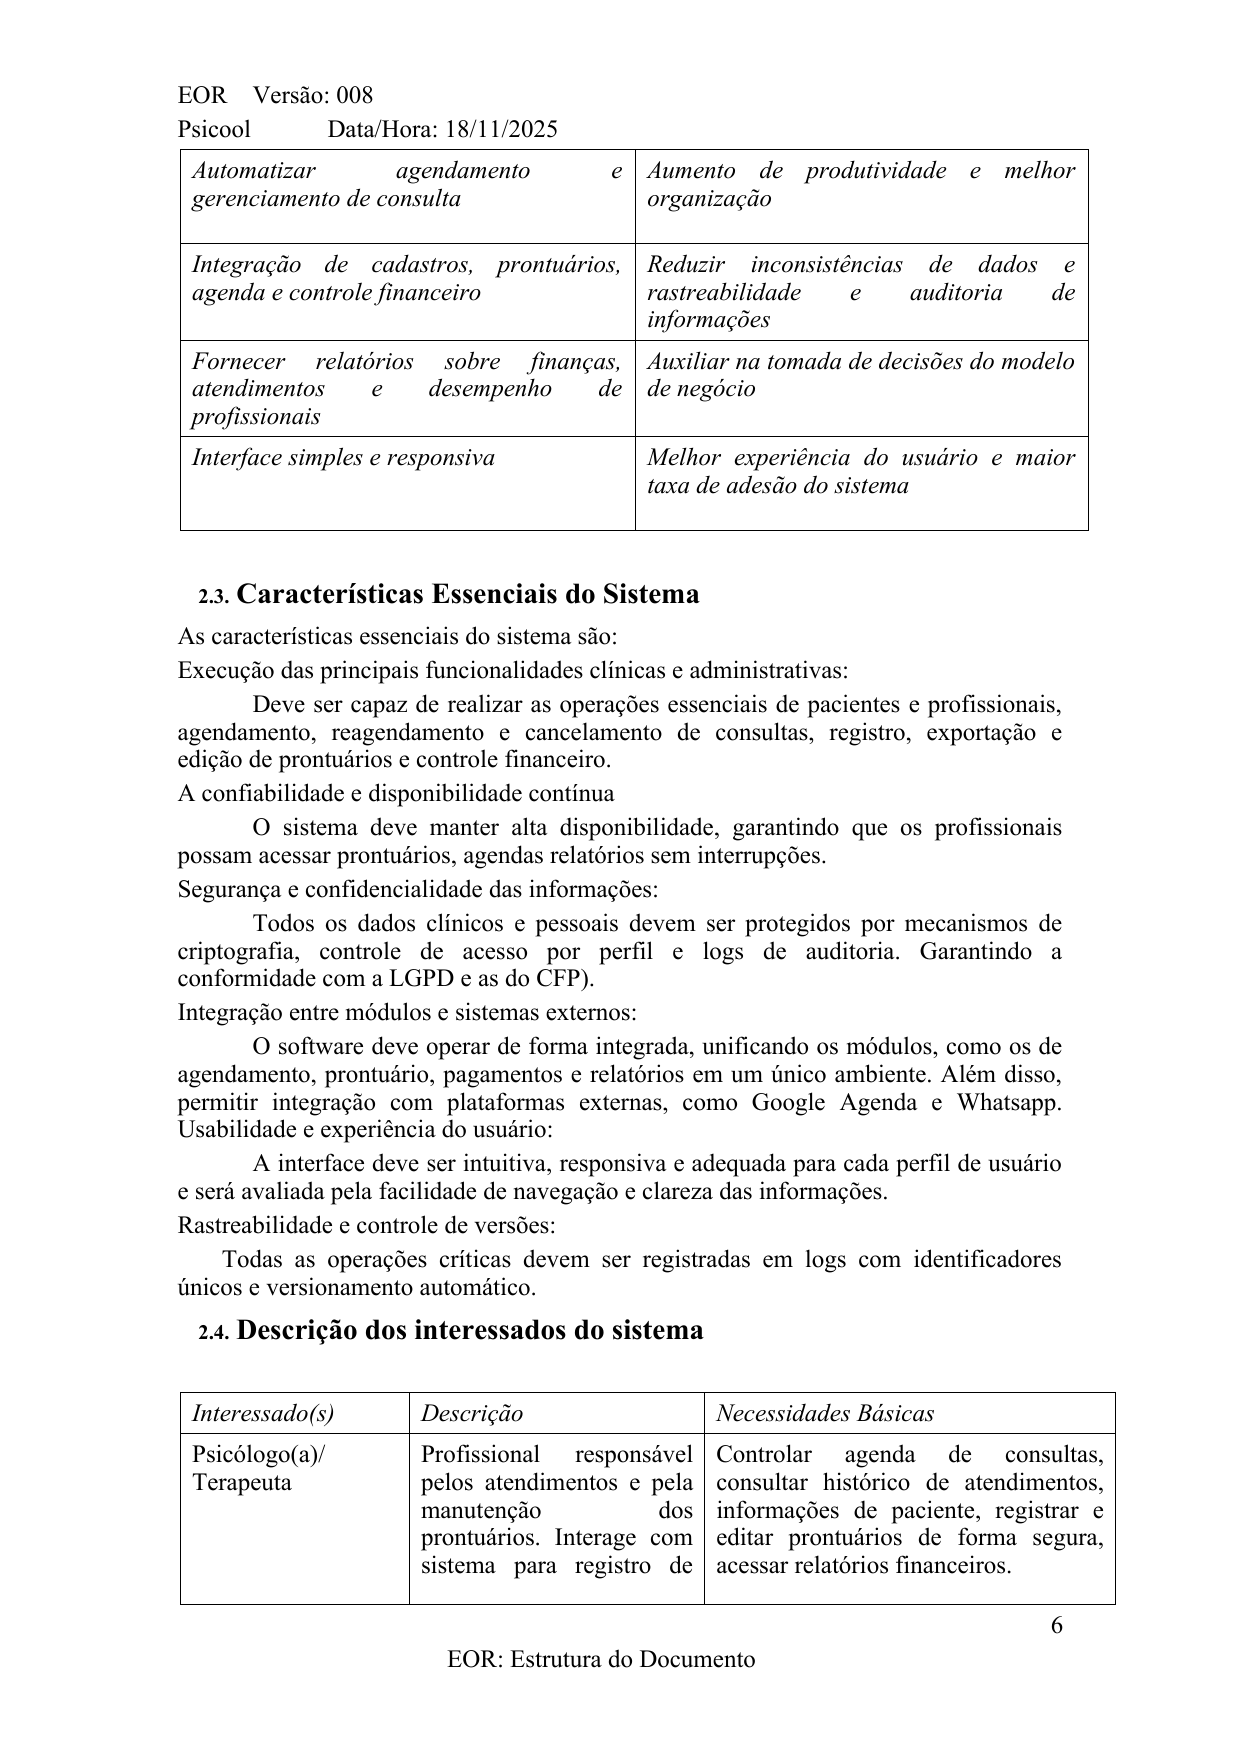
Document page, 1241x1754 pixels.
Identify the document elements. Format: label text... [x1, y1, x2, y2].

text A interface deve ser intuitiva, responsiva e adequada para cada perfil de usuário e será avaliada pela facilidade de navegação e clareza das informações. [177, 1149, 1063, 1205]
table_header Necessidades Básicas [705, 1393, 1115, 1433]
subtitle Características Essenciais do Sistema [198, 577, 1063, 610]
subtitle Descrição dos interessados do sistema [198, 1313, 1063, 1345]
table_cell Reduzir inconsistências de dados e rastreabilidade e auditoria de informações [636, 244, 1088, 339]
table_header Descrição [410, 1393, 704, 1433]
text Todos os dados clínicos e pessoais devem ser protegidos por mecanismos de criptografia, controle de acesso por perfil e logs de auditoria. Garantindo a conformidade com a LGPD e as do CFP). [177, 909, 1063, 992]
table_cell Aumento de produtividade e melhor organização [636, 150, 1088, 243]
text O sistema deve manter alta disponibilidade, garantindo que os profissionais possam acessar prontuários, agendas relatórios sem interrupções. [177, 813, 1063, 869]
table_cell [181, 1434, 409, 1604]
text Integração entre módulos e sistemas externos: [177, 998, 1063, 1026]
text Rastreabilidade e controle de versões: [177, 1211, 1063, 1239]
table_cell Interface simples e responsiva [181, 437, 635, 530]
table_cell Melhor experiência do usuário e maior taxa de adesão do sistema [636, 437, 1088, 530]
text O software deve operar de forma integrada, unificando os módulos, como os de agendamento, prontuário, pagamentos e relatórios em um único ambiente. Além disso, permitir integração com plataformas externas, como Google Agenda e Whatsapp. Usabilidade e experiência do usuário: [177, 1032, 1063, 1143]
text Execução das principais funcionalidades clínicas e administrativas: [177, 656, 1063, 684]
text A confiabilidade e disponibilidade contínua [177, 779, 1063, 807]
text Segurança e confidencialidade das informações: [177, 875, 1063, 903]
table_cell Fornecer relatórios sobre finanças, atendimentos e desempenho de profissionais [181, 341, 635, 436]
table_cell Integração de cadastros, prontuários, agenda e controle financeiro [181, 244, 635, 339]
text Deve ser capaz de realizar as operações essenciais de pacientes e profissionais, agendamento, reagendamento e cancelamento de consultas, registro, exportação e edição de prontuários e controle financeiro. [177, 690, 1063, 773]
table_cell Auxiliar na tomada de decisões do modelo de negócio [636, 341, 1088, 436]
table_header Interessado(s) [181, 1393, 409, 1433]
table_cell Automatizar agendamento e gerenciamento de consulta [181, 150, 635, 243]
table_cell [410, 1434, 704, 1604]
text As características essenciais do sistema são: [177, 622, 1063, 650]
text Todas as operações críticas devem ser registradas em logs com identificadores únicos e versionamento automático. [177, 1245, 1063, 1301]
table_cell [705, 1434, 1115, 1604]
